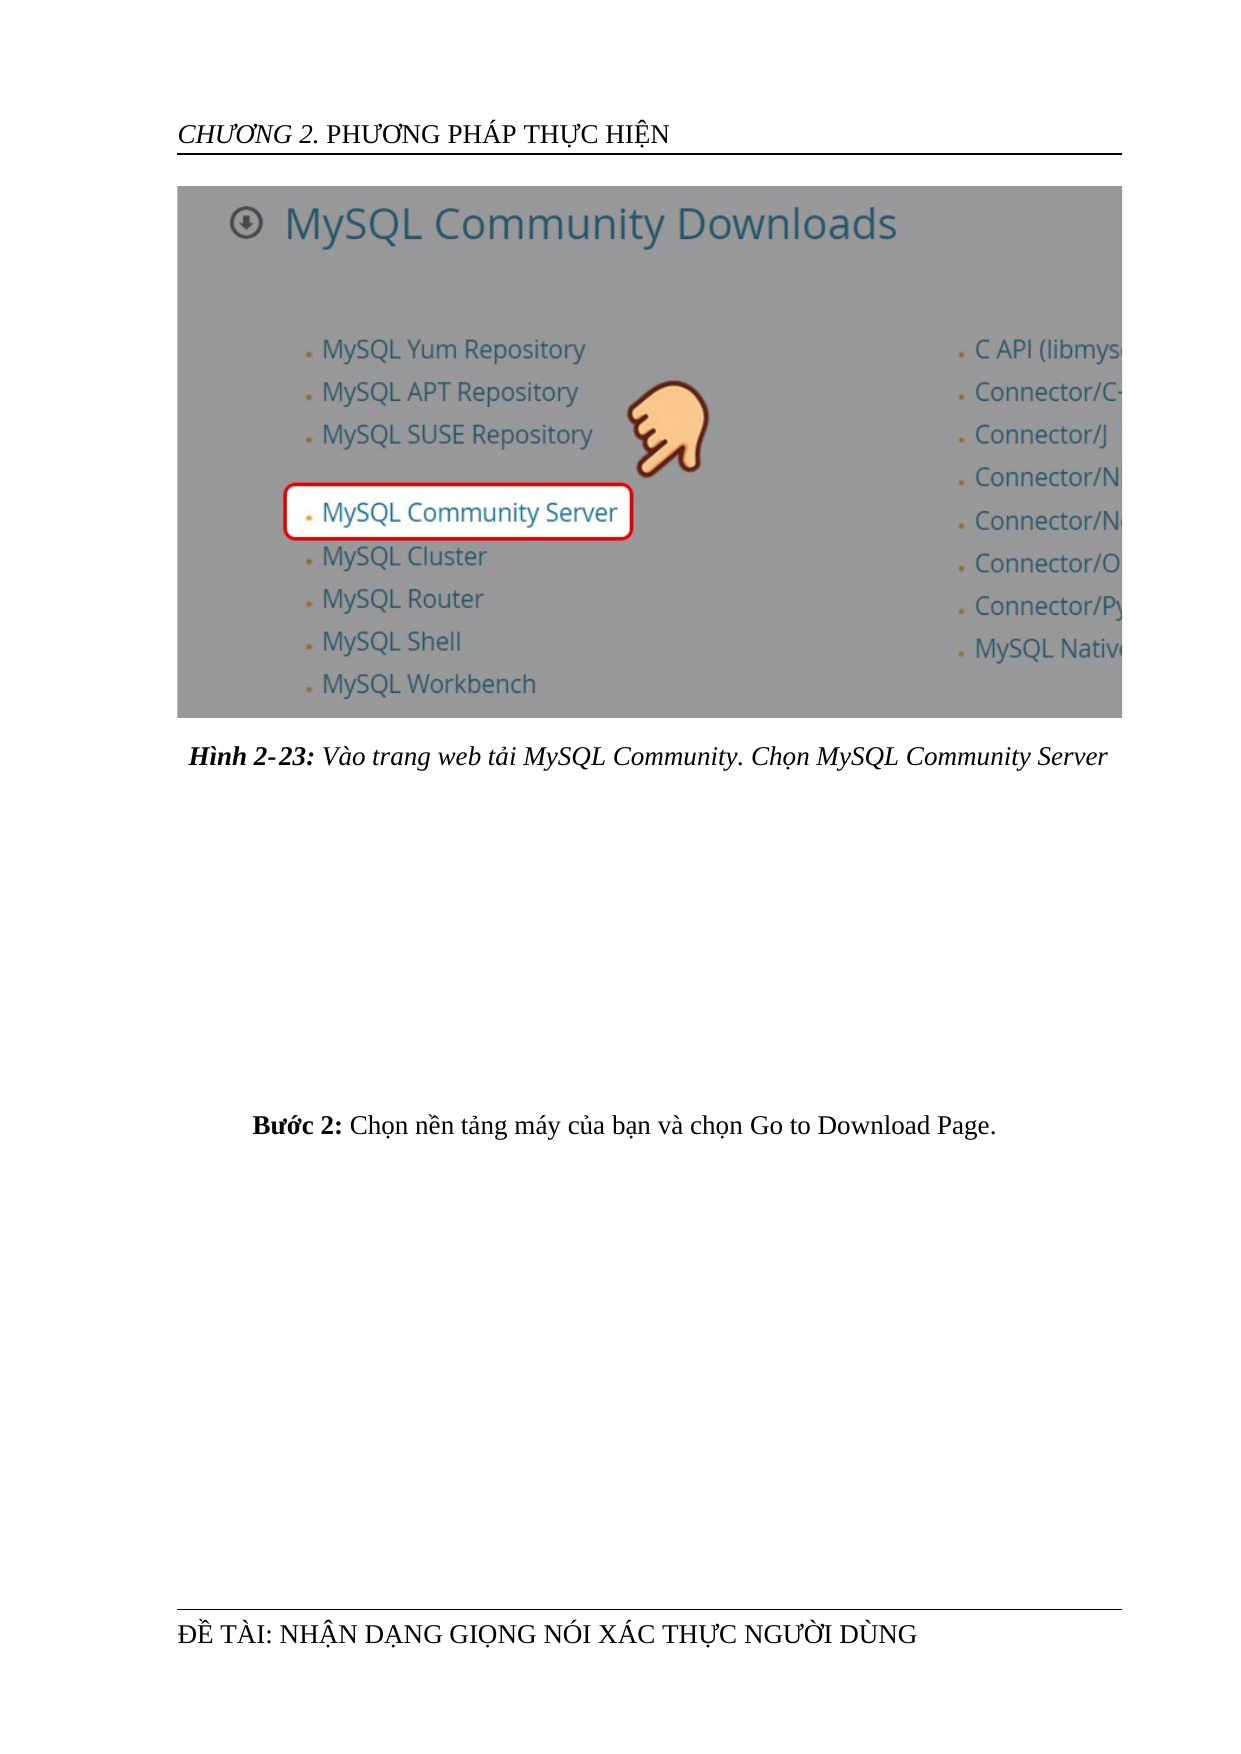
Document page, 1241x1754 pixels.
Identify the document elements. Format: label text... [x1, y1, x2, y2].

picture [177, 186, 1123, 718]
text Hình 2-23: Vào trang web tải MySQL Community. Chọn MySQL Community Server [177, 740, 1122, 771]
text Bước 2: Chọn nền tảng máy của bạn và chọn Go to Download Page. [177, 1109, 1122, 1140]
